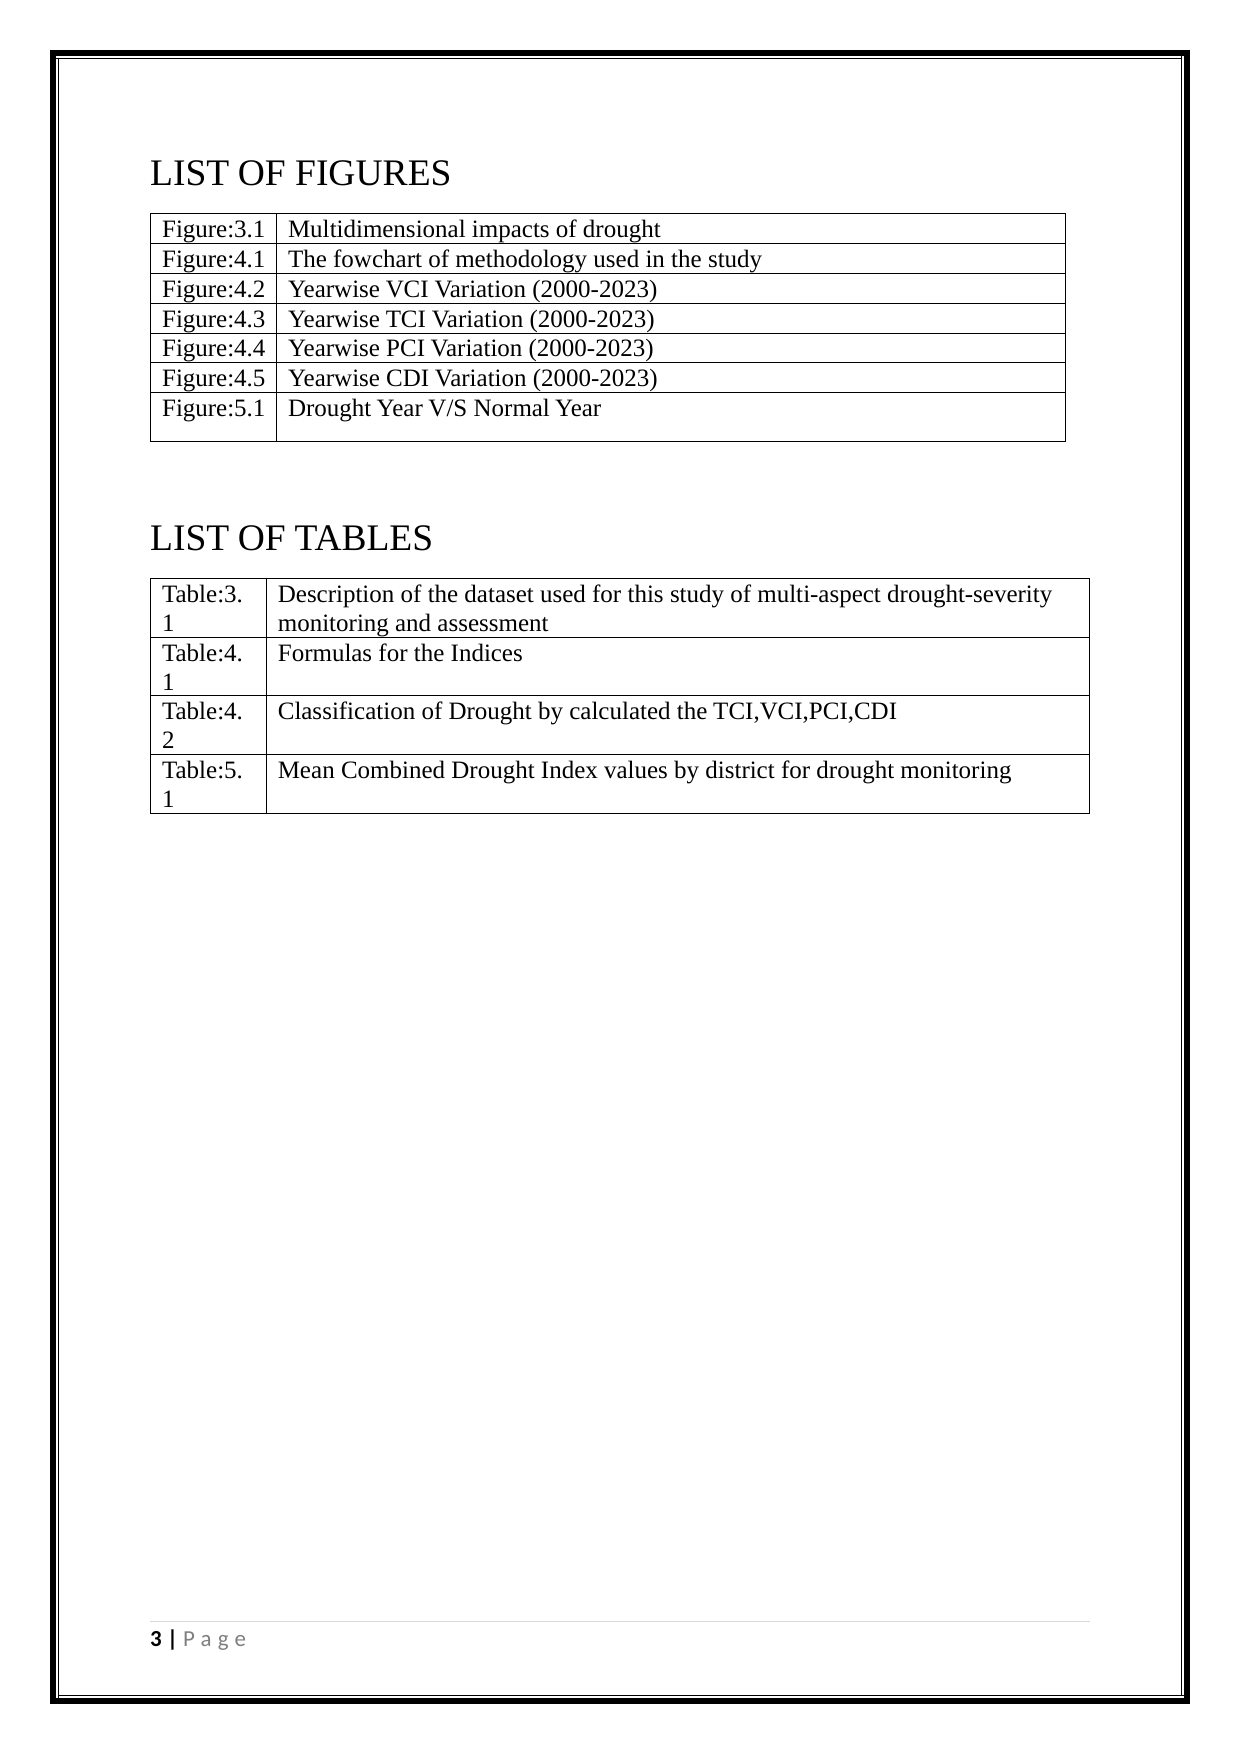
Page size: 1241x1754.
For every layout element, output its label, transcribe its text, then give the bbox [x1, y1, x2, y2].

table_cell Formulas for the Indices [267, 638, 1089, 695]
table_header Multidimensional impacts of drought [277, 214, 1065, 243]
table_cell Figure:5.1 [151, 393, 276, 441]
table_cell Table:4.1 [151, 638, 266, 695]
table_header Figure:3.1 [151, 214, 276, 243]
table_cell Table:5.1 [151, 755, 266, 812]
table_cell Figure:4.1 [151, 244, 276, 273]
table_cell Yearwise TCI Variation (2000-2023) [277, 304, 1065, 332]
table_cell Figure:4.5 [151, 363, 276, 392]
text LIST OF FIGURES [150, 150, 1090, 193]
table_cell Yearwise VCI Variation (2000-2023) [277, 274, 1065, 303]
table_cell Mean Combined Drought Index values by district for drought monitoring [267, 755, 1089, 812]
table_cell Figure:4.2 [151, 274, 276, 303]
text LIST OF TABLES [150, 515, 1090, 558]
table_cell Classification of Drought by calculated the TCI,VCI,PCI,CDI [267, 696, 1089, 754]
table_cell Yearwise CDI Variation (2000-2023) [277, 363, 1065, 392]
table_header Description of the dataset used for this study of multi-aspect drought-severity monitoring and assessment [267, 579, 1089, 637]
table_cell The fowchart of methodology used in the study [277, 244, 1065, 273]
table_cell Drought Year V/S Normal Year [277, 393, 1065, 441]
table_cell Yearwise PCI Variation (2000-2023) [277, 334, 1065, 362]
table_cell Figure:4.3 [151, 304, 276, 332]
table_cell Figure:4.4 [151, 334, 276, 362]
table_header Table:3.1 [151, 579, 266, 637]
table_cell Table:4.2 [151, 696, 266, 754]
